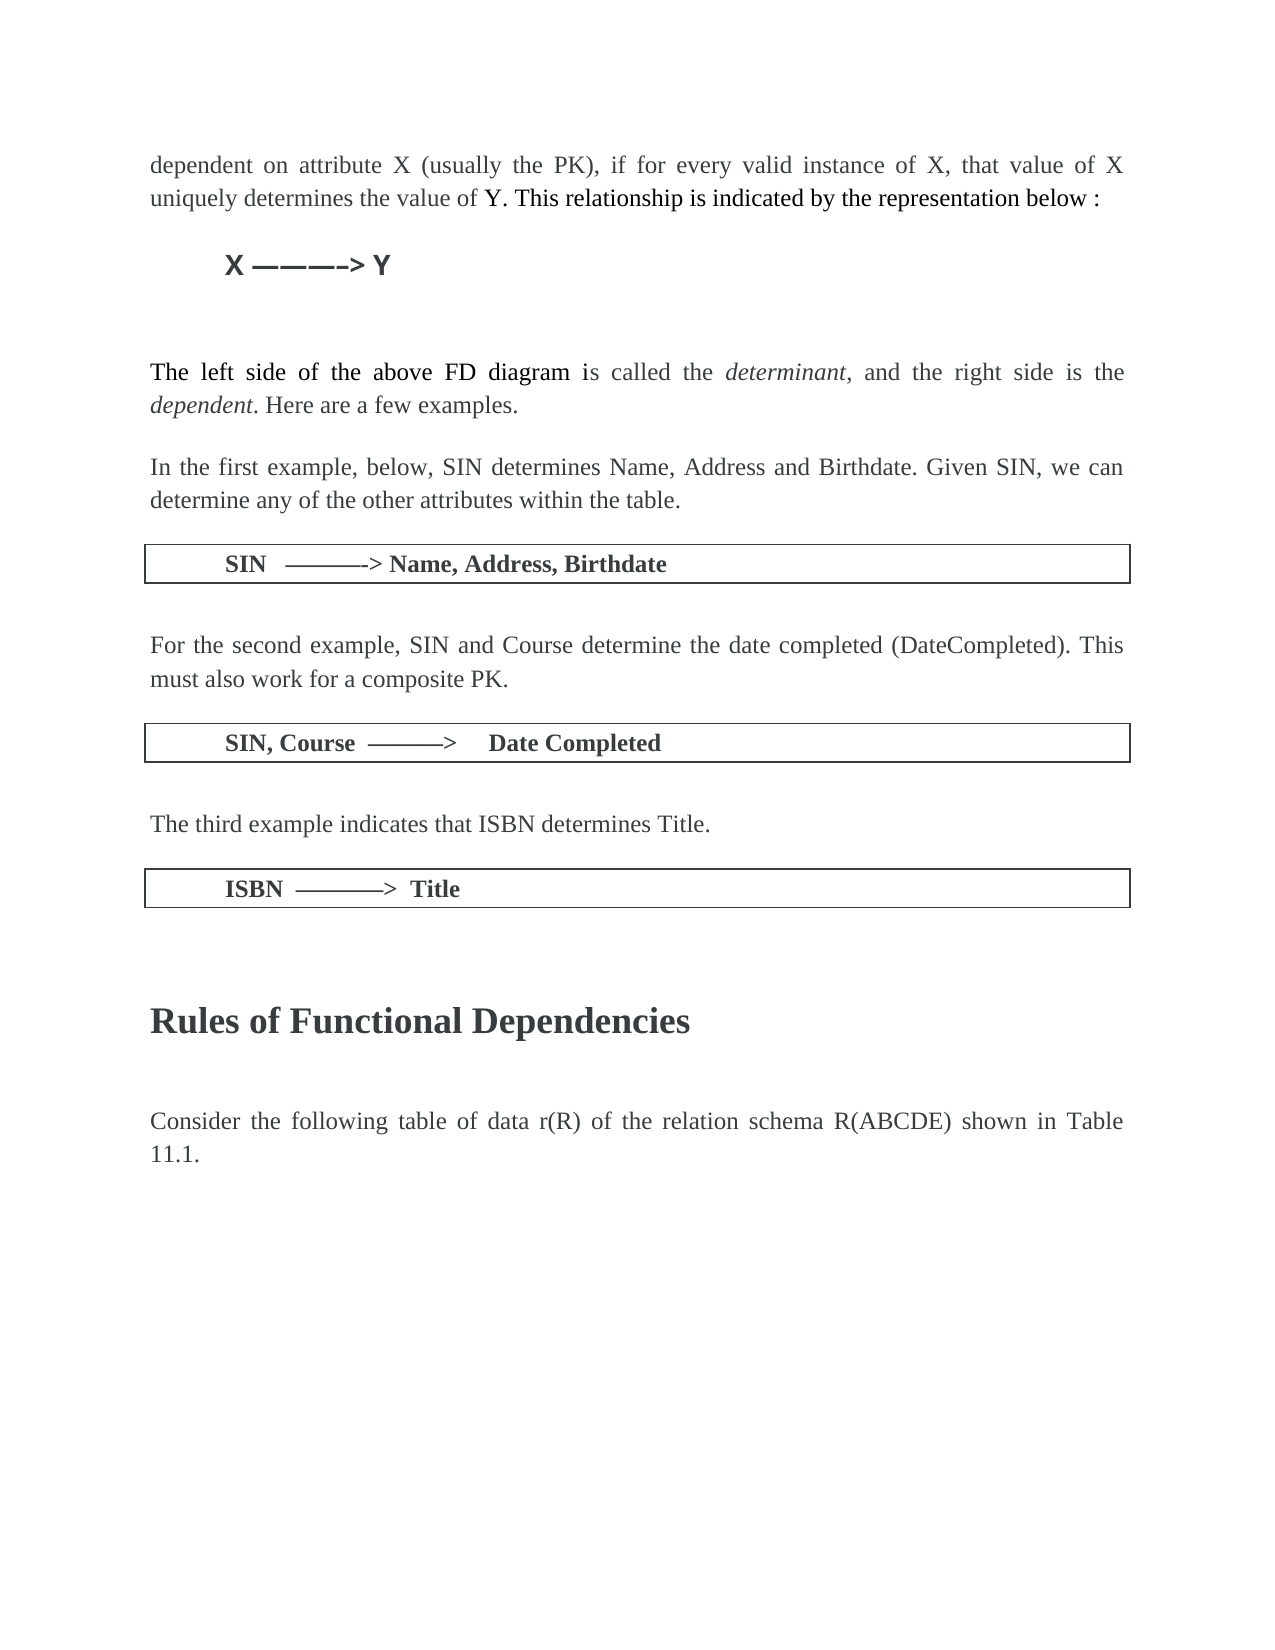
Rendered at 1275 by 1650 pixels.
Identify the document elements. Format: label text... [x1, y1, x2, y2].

text SIN, Course ———> Date Completed [146, 724, 1129, 761]
text In the first example, below, SIN determines Name, Address and Birthdate. Given SIN, we can determine any of the other attributes within the table. [150, 452, 1125, 514]
text SIN ———-> Name, Address, Birthdate [146, 545, 1129, 582]
text ISBN ———–> Title [146, 870, 1129, 907]
text X ———–> Y [150, 245, 1125, 283]
text Consider the following table of data r(R) of the relation schema R(ABCDE) shown in Table 11.1. [150, 1106, 1125, 1168]
subtitle Rules of Functional Dependencies [150, 999, 1125, 1042]
text For the second example, SIN and Course determine the date completed (DateCompleted). This must also work for a composite PK. [150, 631, 1125, 693]
text The left side of the above FD diagram is called the determinant, and the right side is the dependent. Here are a few examples. [150, 357, 1125, 419]
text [150, 150, 1125, 212]
text The third example indicates that ISBN determines Title. [150, 809, 1125, 838]
